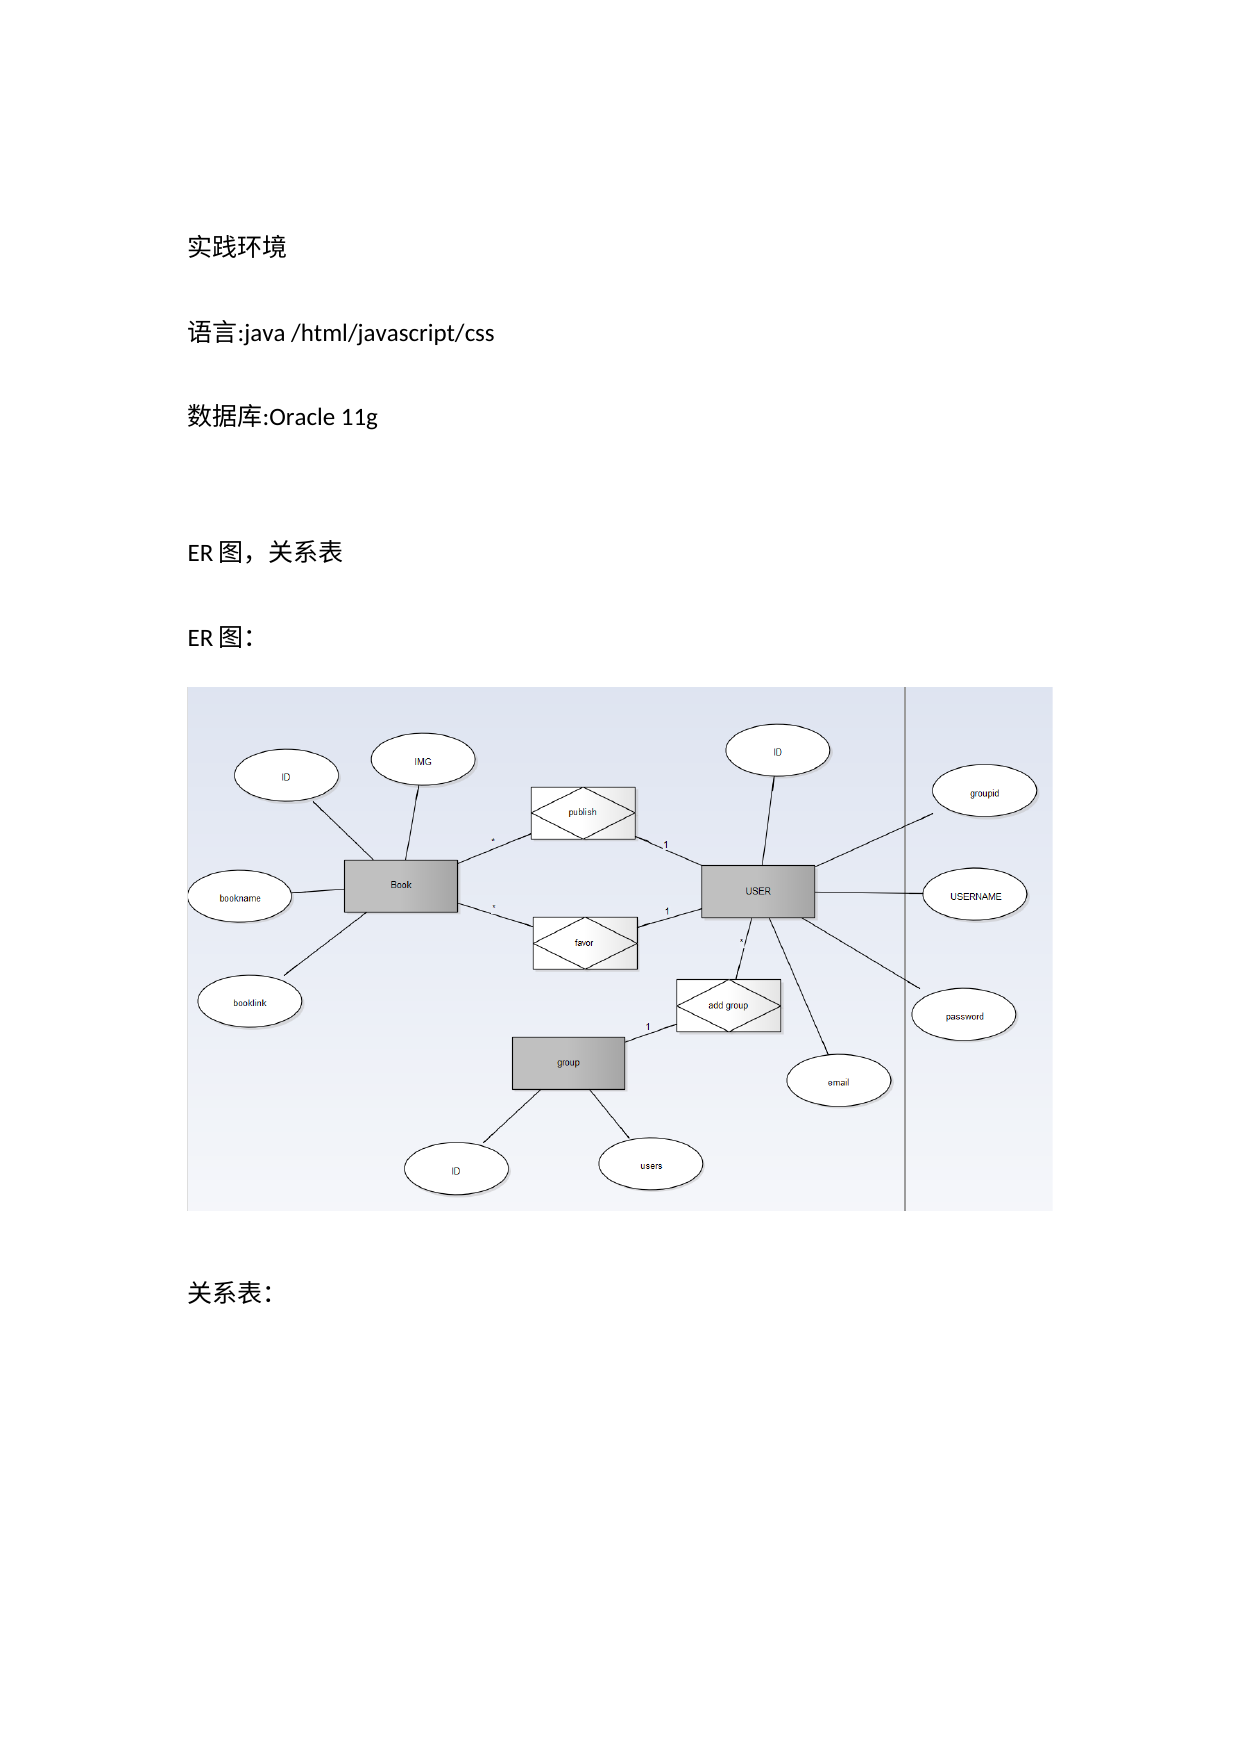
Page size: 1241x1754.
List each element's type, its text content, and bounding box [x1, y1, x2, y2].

text 语言:java /html/javascript/css [187, 298, 1053, 363]
text 关系表： [187, 1259, 1053, 1324]
text ER图，关系表 [187, 518, 1053, 583]
picture [187, 687, 1053, 1211]
text 实践环境 [187, 213, 1053, 278]
text 数据库:Oracle 11g [187, 382, 1053, 447]
text ER图： [187, 603, 1053, 668]
